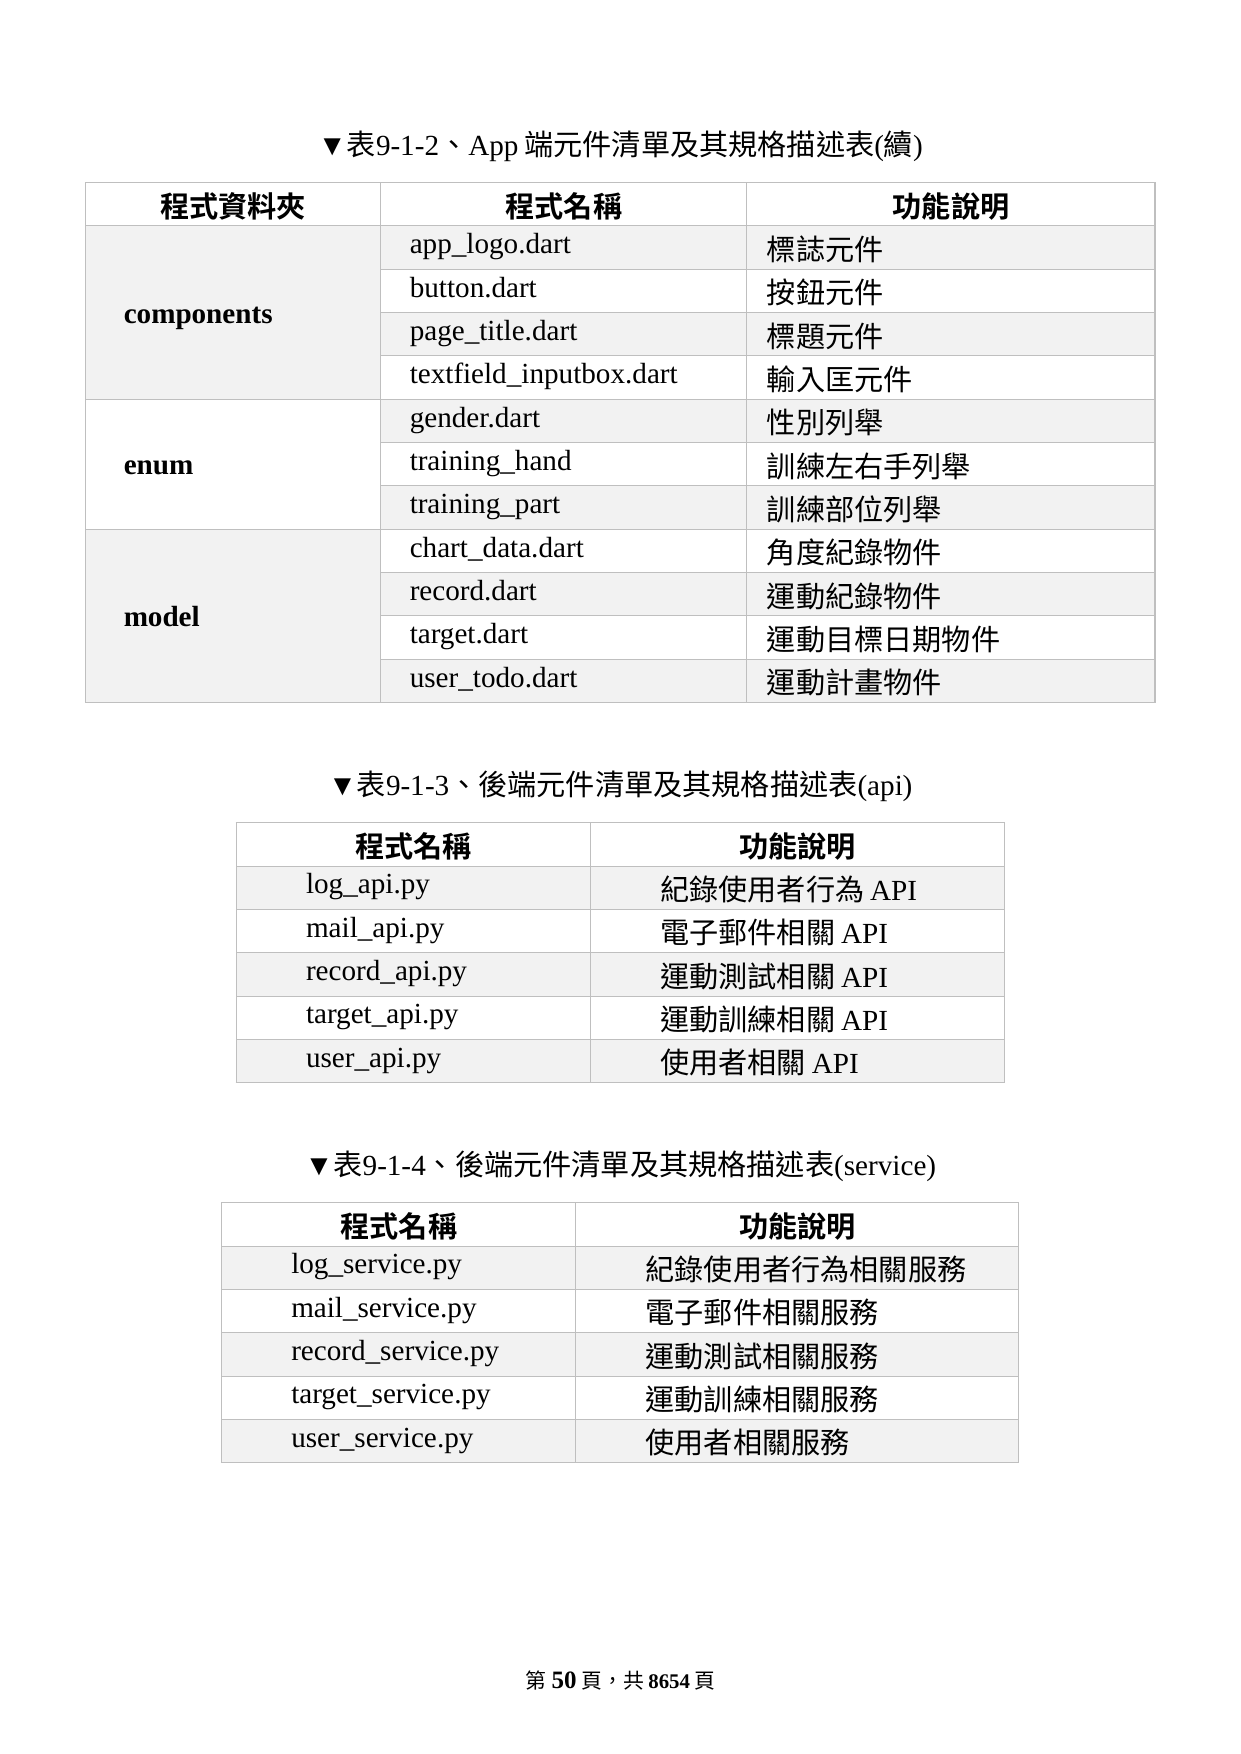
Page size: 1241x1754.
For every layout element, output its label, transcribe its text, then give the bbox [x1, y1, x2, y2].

table_cell target_service.py [222, 1377, 575, 1419]
table_cell textfield_inputbox.dart [381, 356, 746, 399]
table_cell 性別列舉 [747, 400, 1154, 442]
table_header 功能說明 [591, 823, 1004, 866]
table_cell 標誌元件 [747, 226, 1154, 269]
table_cell 使用者相關服務 [576, 1420, 1018, 1462]
table_cell chart_data.dart [381, 530, 746, 572]
table_cell 訓練部位列舉 [747, 486, 1154, 529]
table_cell model [86, 530, 380, 702]
table_cell 按鈕元件 [747, 270, 1154, 312]
table_cell app_logo.dart [381, 226, 746, 269]
table_cell 運動訓練相關服務 [576, 1377, 1018, 1419]
table_cell 運動訓練相關API [591, 997, 1004, 1039]
table_cell training_hand [381, 443, 746, 485]
table_cell user_service.py [222, 1420, 575, 1462]
table_cell log_service.py [222, 1247, 575, 1289]
table_cell 電子郵件相關API [591, 910, 1004, 952]
table_header 程式名稱 [222, 1203, 575, 1246]
table_header 功能說明 [576, 1203, 1018, 1246]
table_header 功能說明 [747, 183, 1154, 225]
table_cell 運動測試相關服務 [576, 1333, 1018, 1376]
table_cell record_api.py [237, 953, 590, 996]
table_cell 電子郵件相關服務 [576, 1290, 1018, 1332]
table_cell page_title.dart [381, 313, 746, 355]
table_cell 運動目標日期物件 [747, 616, 1154, 659]
table_cell 輸入匡元件 [747, 356, 1154, 399]
table_cell training_part [381, 486, 746, 529]
table_cell 紀錄使用者行為API [591, 867, 1004, 909]
table_cell enum [86, 400, 380, 529]
table_cell log_api.py [237, 867, 590, 909]
table_cell 紀錄使用者行為相關服務 [576, 1247, 1018, 1289]
table_cell components [86, 226, 380, 399]
table_cell 運動測試相關API [591, 953, 1004, 996]
table_cell 訓練左右手列舉 [747, 443, 1154, 485]
table_cell 標題元件 [747, 313, 1154, 355]
table_cell target_api.py [237, 997, 590, 1039]
table_cell mail_service.py [222, 1290, 575, 1332]
table_cell mail_api.py [237, 910, 590, 952]
table_cell button.dart [381, 270, 746, 312]
table_header 程式資料夾 [86, 183, 380, 225]
table_cell record_service.py [222, 1333, 575, 1376]
table_cell gender.dart [381, 400, 746, 442]
table_header 程式名稱 [381, 183, 746, 225]
table_cell user_api.py [237, 1040, 590, 1082]
table_cell 使用者相關API [591, 1040, 1004, 1082]
table_cell record.dart [381, 573, 746, 615]
table_cell 角度紀錄物件 [747, 530, 1154, 572]
table_cell 運動紀錄物件 [747, 573, 1154, 615]
table_cell target.dart [381, 616, 746, 659]
table_cell 運動計畫物件 [747, 660, 1154, 702]
table_header 程式名稱 [237, 823, 590, 866]
table_cell user_todo.dart [381, 660, 746, 702]
